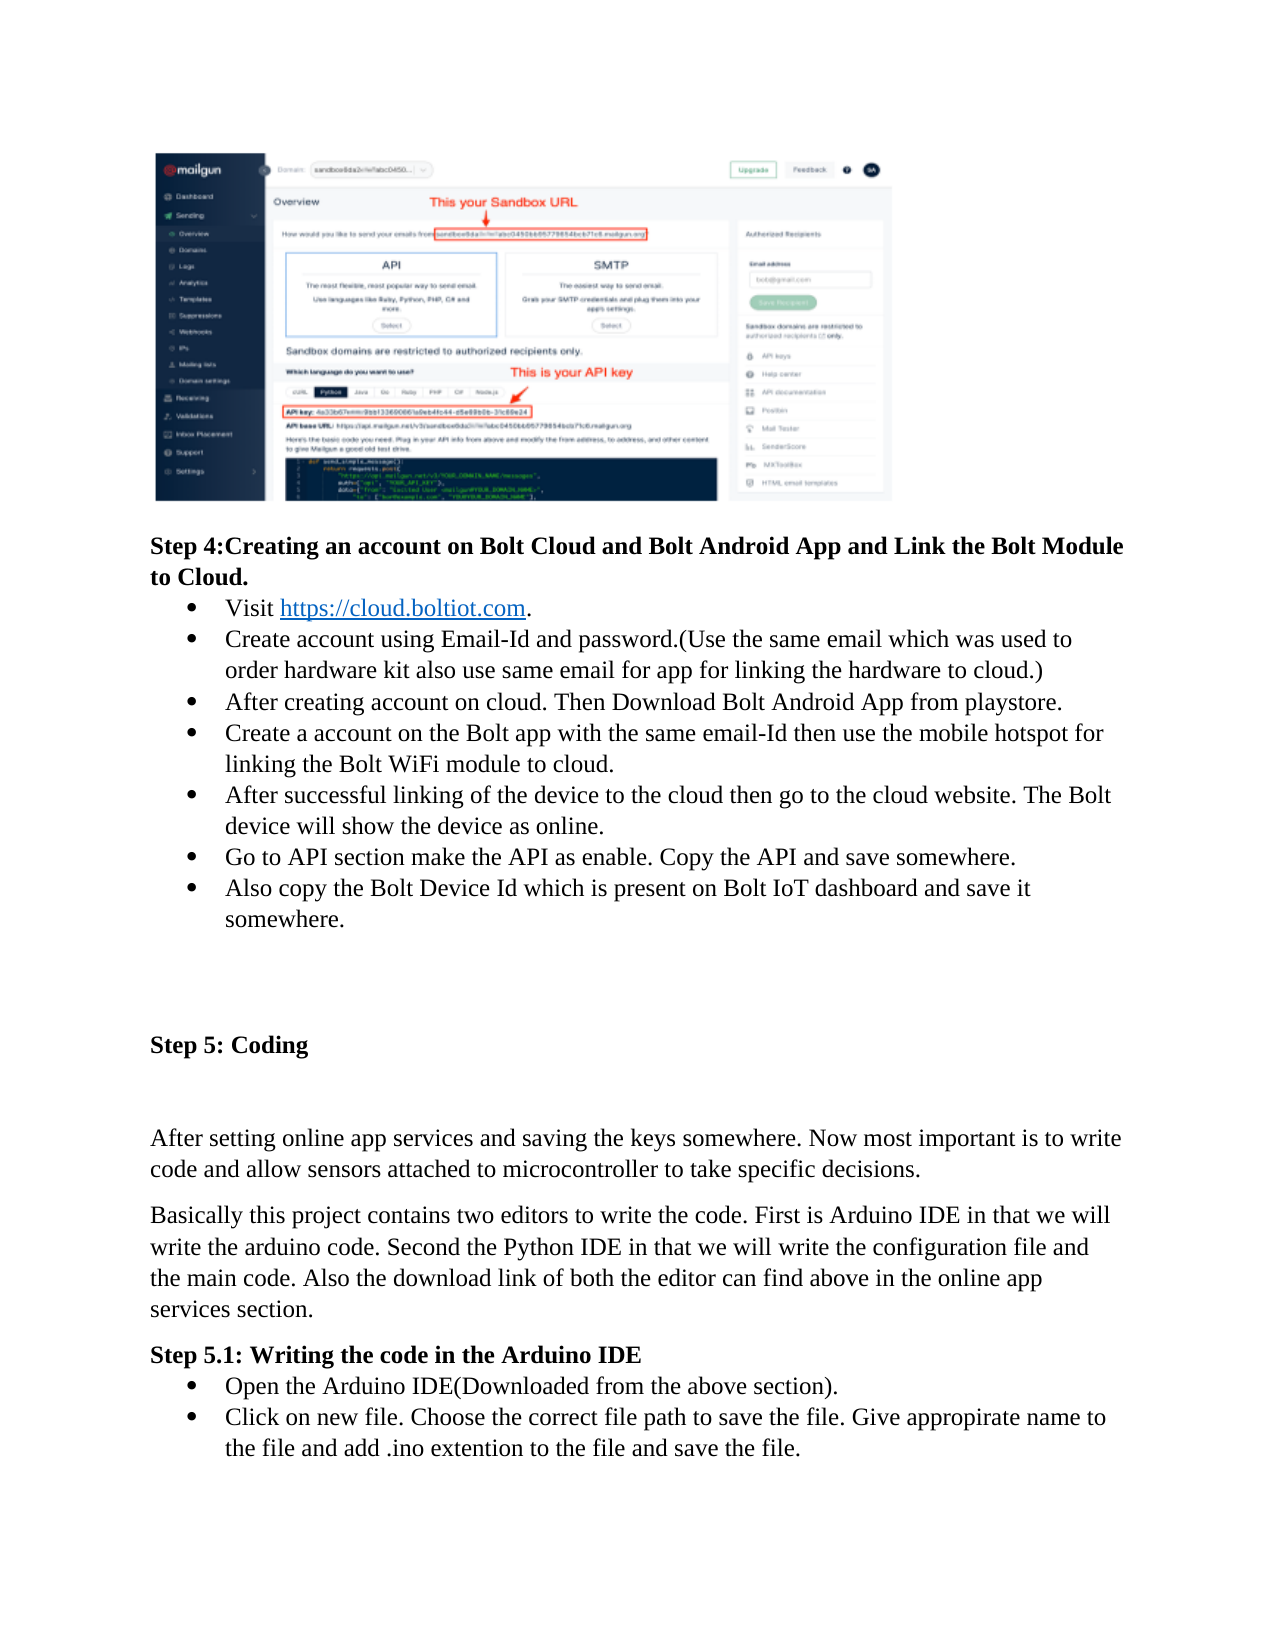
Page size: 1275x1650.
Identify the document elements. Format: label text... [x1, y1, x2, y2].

text Basically this project contains two editors to write the code. First is Arduino IDE in that we will write the arduino code. Second the Python IDE in that we will write the configuration file and the main code. Also the download link of both the editor can find above in the online app services section. [150, 1201, 1125, 1322]
list Go to API section make the API as enable. Copy the API and save somewhere. [187, 842, 1125, 871]
list Open the Arduino IDE(Downloaded from the above section). [187, 1371, 1125, 1400]
text Step 5: Coding [150, 1030, 1125, 1059]
picture [150, 150, 901, 513]
text After setting online app services and saving the keys somewhere. Now most important is to write code and allow sensors attached to microcontroller to take specific decisions. [150, 1123, 1125, 1183]
list Also copy the Bolt Device Id which is present on Bolt IoT dashboard and save it somewhere. [187, 873, 1125, 933]
text Step 5.1: Writing the code in the Arduino IDE [150, 1340, 1125, 1369]
list After successful linking of the device to the cloud then go to the cloud website. The Bolt device will show the device as online. [187, 780, 1125, 839]
text Step 4:Creating an account on Bolt Cloud and Bolt Android App and Link the Bolt Module to Cloud. [150, 531, 1125, 591]
list Create account using Email-Id and password.(Use the same email which was used to order hardware kit also use same email for app for linking the hardware to cloud.) [187, 624, 1125, 684]
list Click on new file. Choose the correct file path to save the file. Give appropirate name to the file and add .ino extention to the file and save the file. [187, 1402, 1125, 1462]
list After creating account on cloud. Then Download Bolt Android App from playstore. [187, 687, 1125, 715]
list Create a account on the Bolt app with the same email-Id then use the mobile hotspot for linking the Bolt WiFi module to cloud. [187, 718, 1125, 777]
list Visit https://cloud.boltiot.com. [187, 593, 1125, 622]
